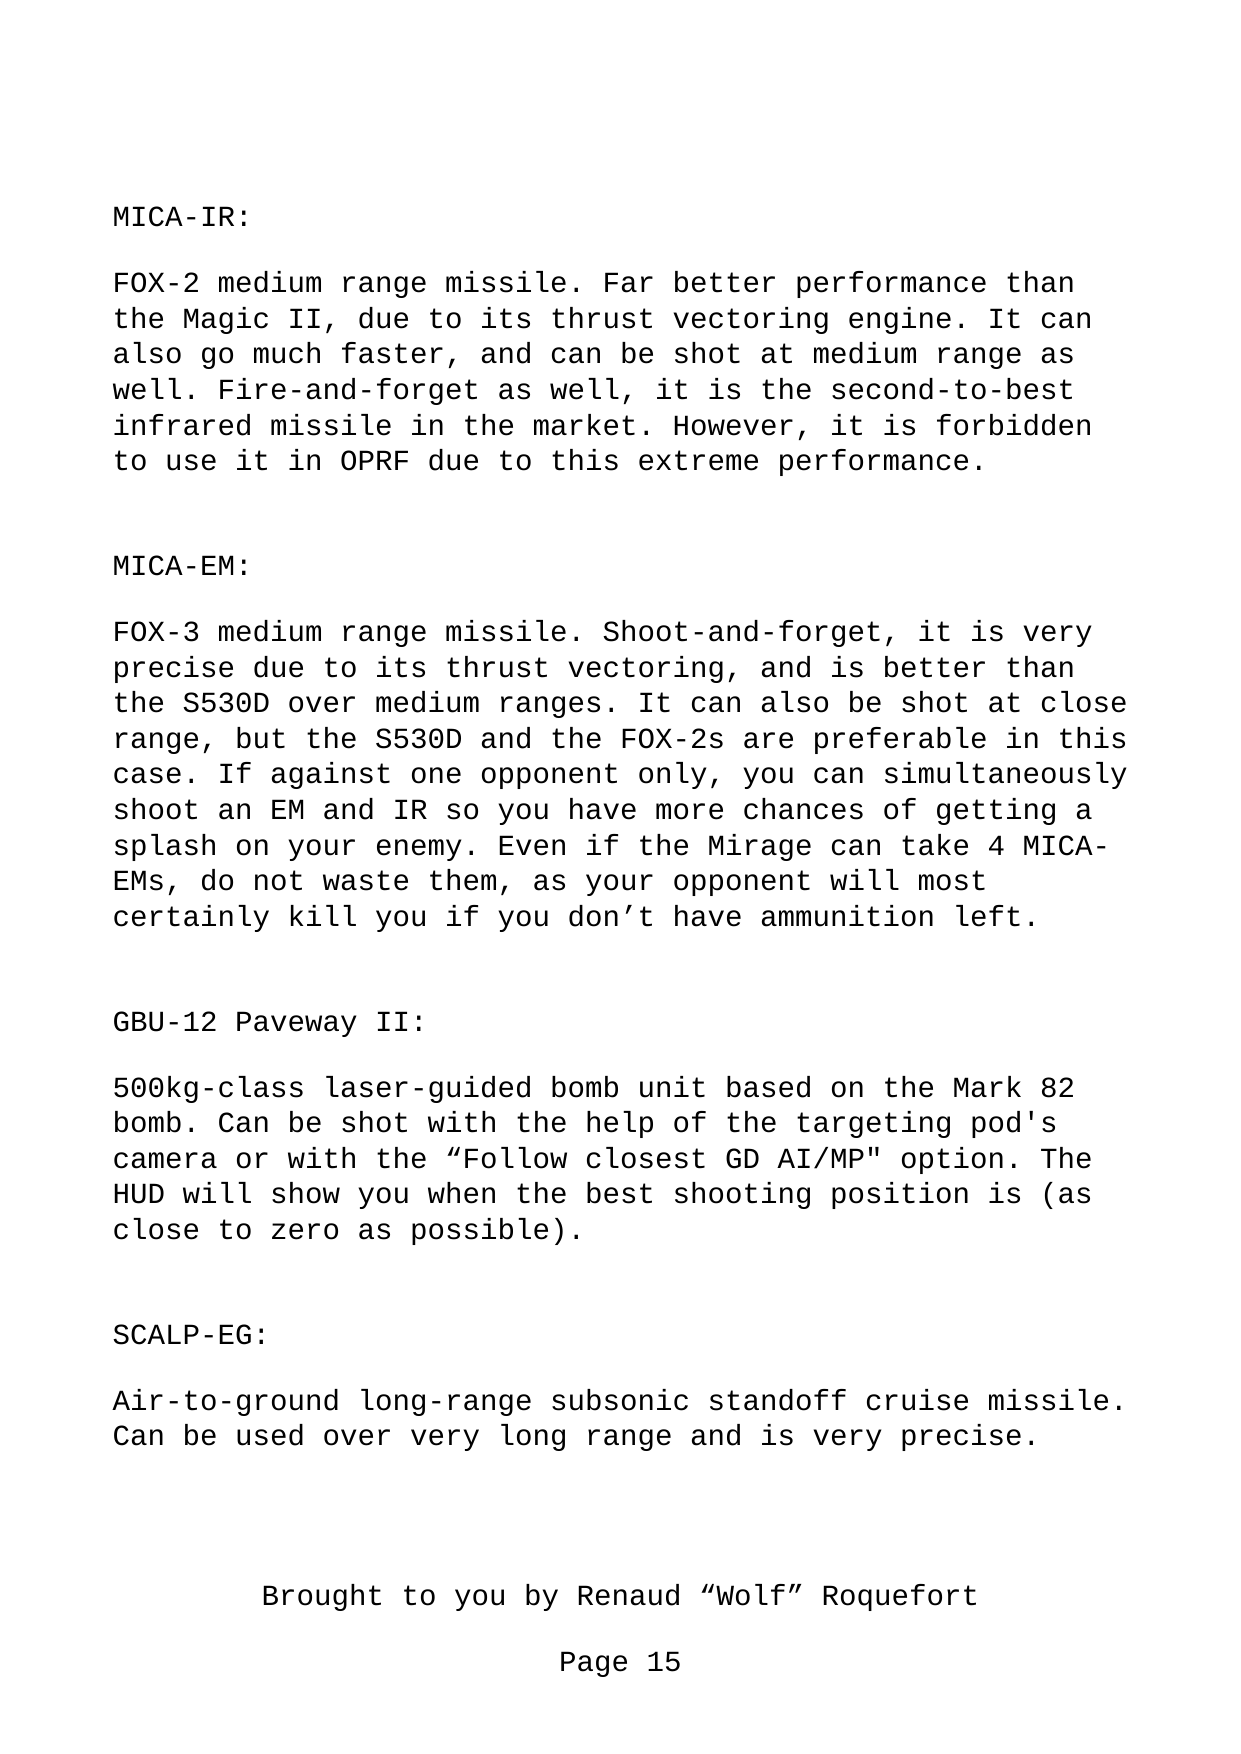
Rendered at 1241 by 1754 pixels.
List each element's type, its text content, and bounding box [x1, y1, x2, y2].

subtitle SCALP-EG: [112, 1320, 1128, 1353]
text 500kg-class laser-guided bomb unit based on the Mark 82 bomb. Can be shot with the help of the targeting pod's camera or with the “Follow closest GD AI/MP" option. The HUD will show you when the best shooting position is (as close to zero as possible). [112, 1073, 1128, 1248]
subtitle MICA-EM: [112, 551, 1128, 584]
subtitle MICA-IR: [112, 202, 1128, 235]
subtitle GBU-12 Paveway II: [112, 1007, 1128, 1040]
text Air-to-ground long-range subsonic standoff cruise missile. Can be used over very long range and is very precise. [112, 1386, 1128, 1454]
text FOX-2 medium range missile. Far better performance than the Magic II, due to its thrust vectoring engine. It can also go much faster, and can be shot at medium range as well. Fire-and-forget as well, it is the second-to-best infrared missile in the market. However, it is forbidden to use it in OPRF due to this extreme performance. [112, 268, 1128, 479]
text FOX-3 medium range missile. Shoot-and-forget, it is very precise due to its thrust vectoring, and is better than the S530D over medium ranges. It can also be shot at close range, but the S530D and the FOX-2s are preferable in this case. If against one opponent only, you can simultaneously shoot an EM and IR so you have more chances of getting a splash on your enemy. Even if the Mirage can take 4 MICA-EMs, do not waste them, as your opponent will most certainly kill you if you don’t have ammunition left. [112, 617, 1128, 935]
